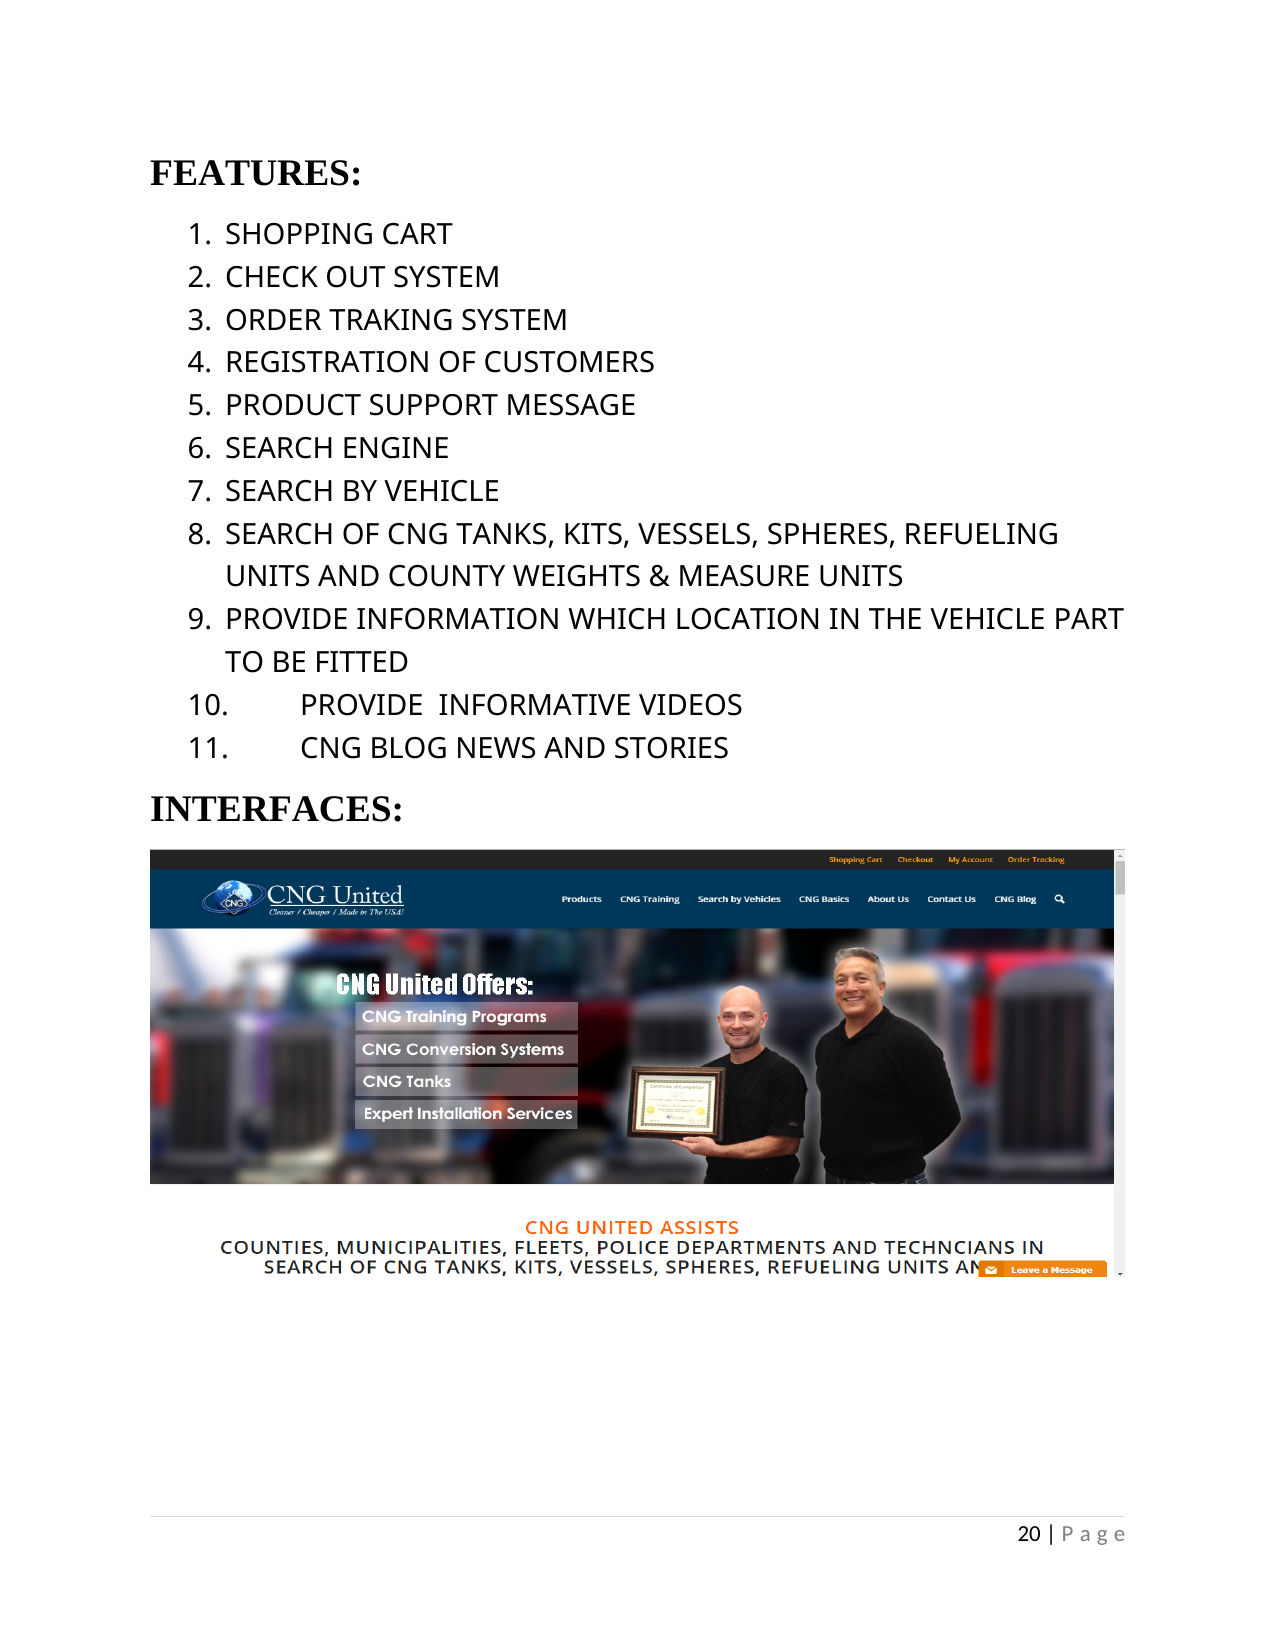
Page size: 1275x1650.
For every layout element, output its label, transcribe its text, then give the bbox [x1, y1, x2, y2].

list PROVIDE INFORMATIVE VIDEOS [187, 684, 1125, 724]
list REGISTRATION OF CUSTOMERS [187, 342, 1125, 381]
list SHOPPING CART [187, 213, 1125, 253]
list CNG BLOG NEWS AND STORIES [187, 727, 1125, 767]
list SEARCH OF CNG TANKS, KITS, VESSELS, SPHERES, REFUELING UNITS AND COUNTY WEIGHTS & MEASURE UNITS [187, 513, 1125, 595]
text FEATURES: [150, 150, 1125, 193]
list CHECK OUT SYSTEM [187, 256, 1125, 296]
list PRODUCT SUPPORT MESSAGE [187, 384, 1125, 424]
list SEARCH ENGINE [187, 427, 1125, 467]
list ORDER TRAKING SYSTEM [187, 299, 1125, 338]
list SEARCH BY VEHICLE [187, 470, 1125, 510]
picture [150, 849, 1125, 1277]
text INTERFACES: [150, 786, 1125, 829]
list PROVIDE INFORMATION WHICH LOCATION IN THE VEHICLE PART TO BE FITTED [187, 598, 1125, 681]
